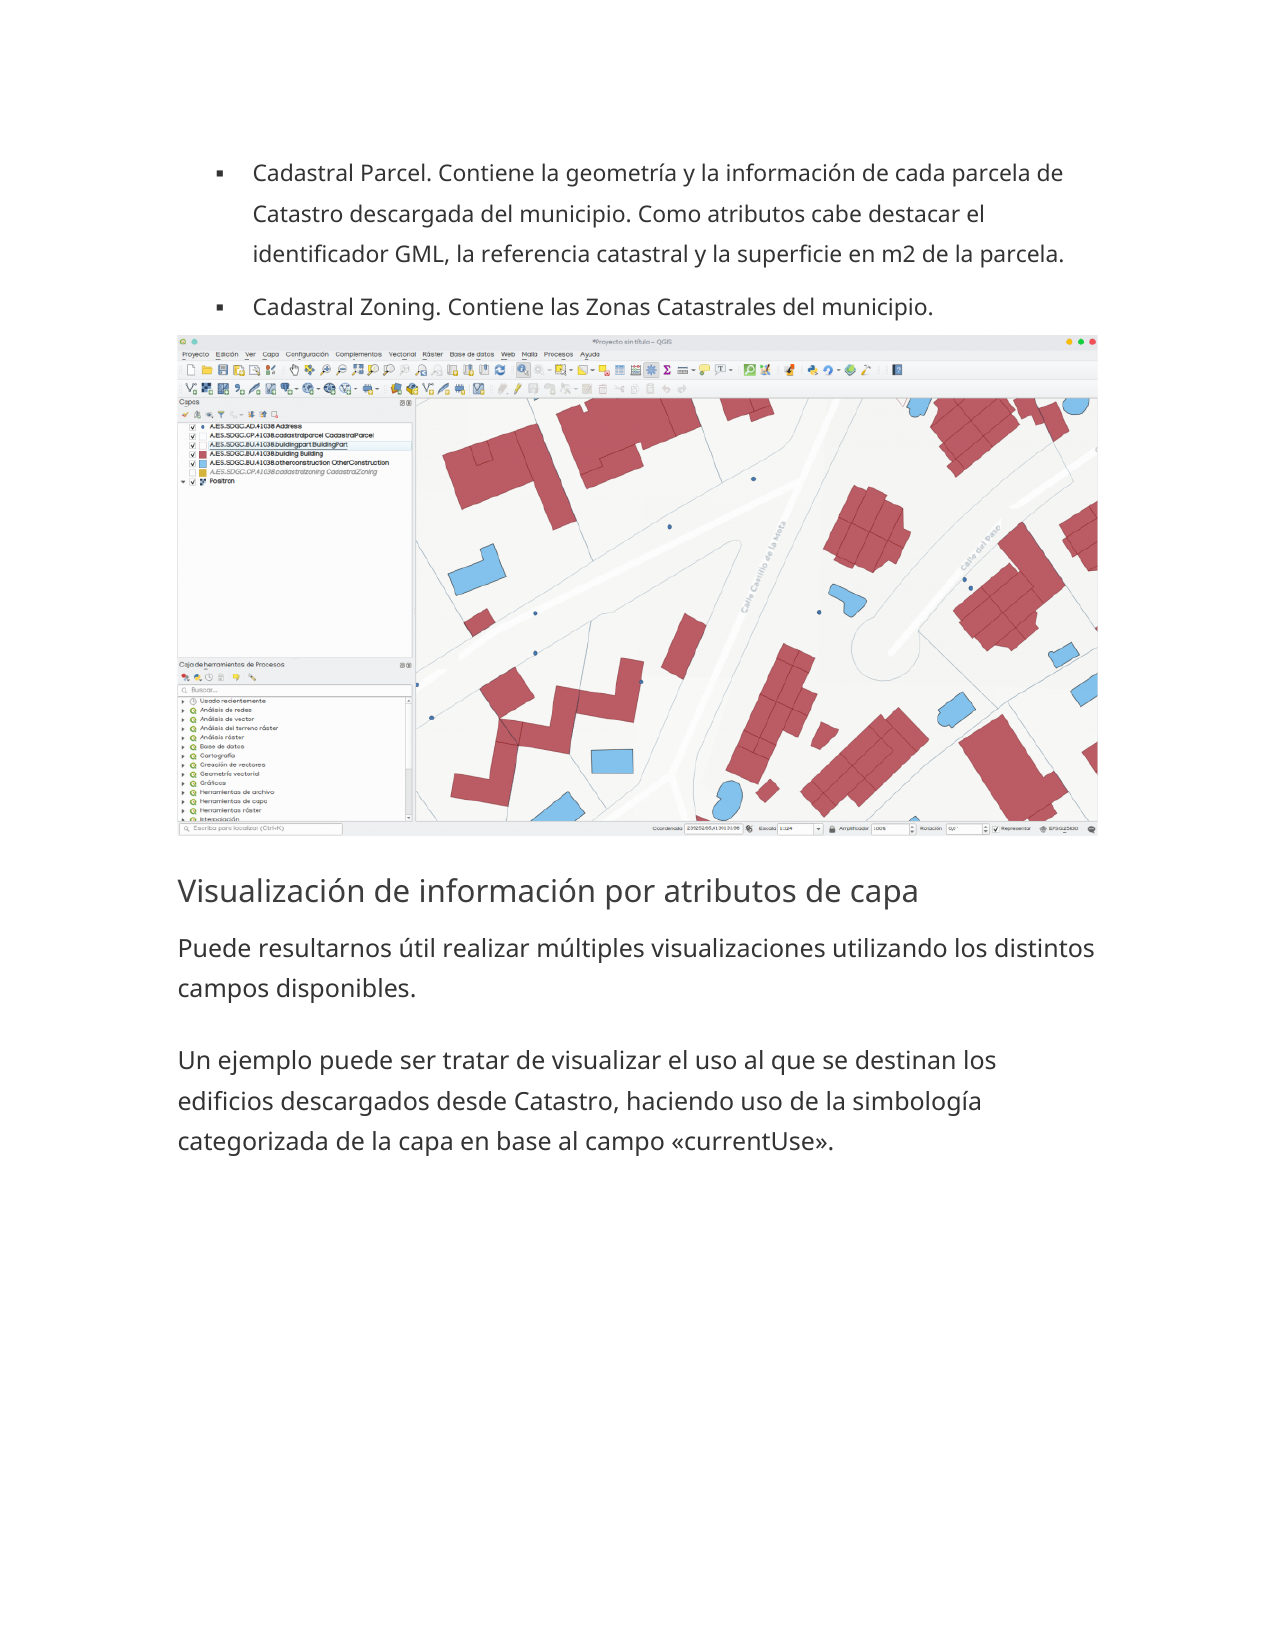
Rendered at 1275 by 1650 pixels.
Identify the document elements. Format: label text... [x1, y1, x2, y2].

text Puede resultarnos útil realizar múltiples visualizaciones utilizando los distintos campos disponibles. [177, 924, 1098, 1005]
subtitle Visualización de información por atributos de capa [177, 868, 1098, 911]
picture [177, 335, 1098, 836]
text Un ejemplo puede ser tratar de visualizar el uso al que se destinan los edificios descargados desde Catastro, haciendo uso de la simbología categorizada de la capa en base al campo «currentUse». [177, 1036, 1098, 1158]
list Cadastral Parcel. Contiene la geometría y la información de cada parcela de Catastro descargada del municipio. Como atributos cabe destacar el identificador GML, la referencia catastral y la superficie en m2 de la parcela. [215, 148, 1098, 269]
list Cadastral Zoning. Contiene las Zonas Catastrales del municipio. [215, 282, 1098, 323]
